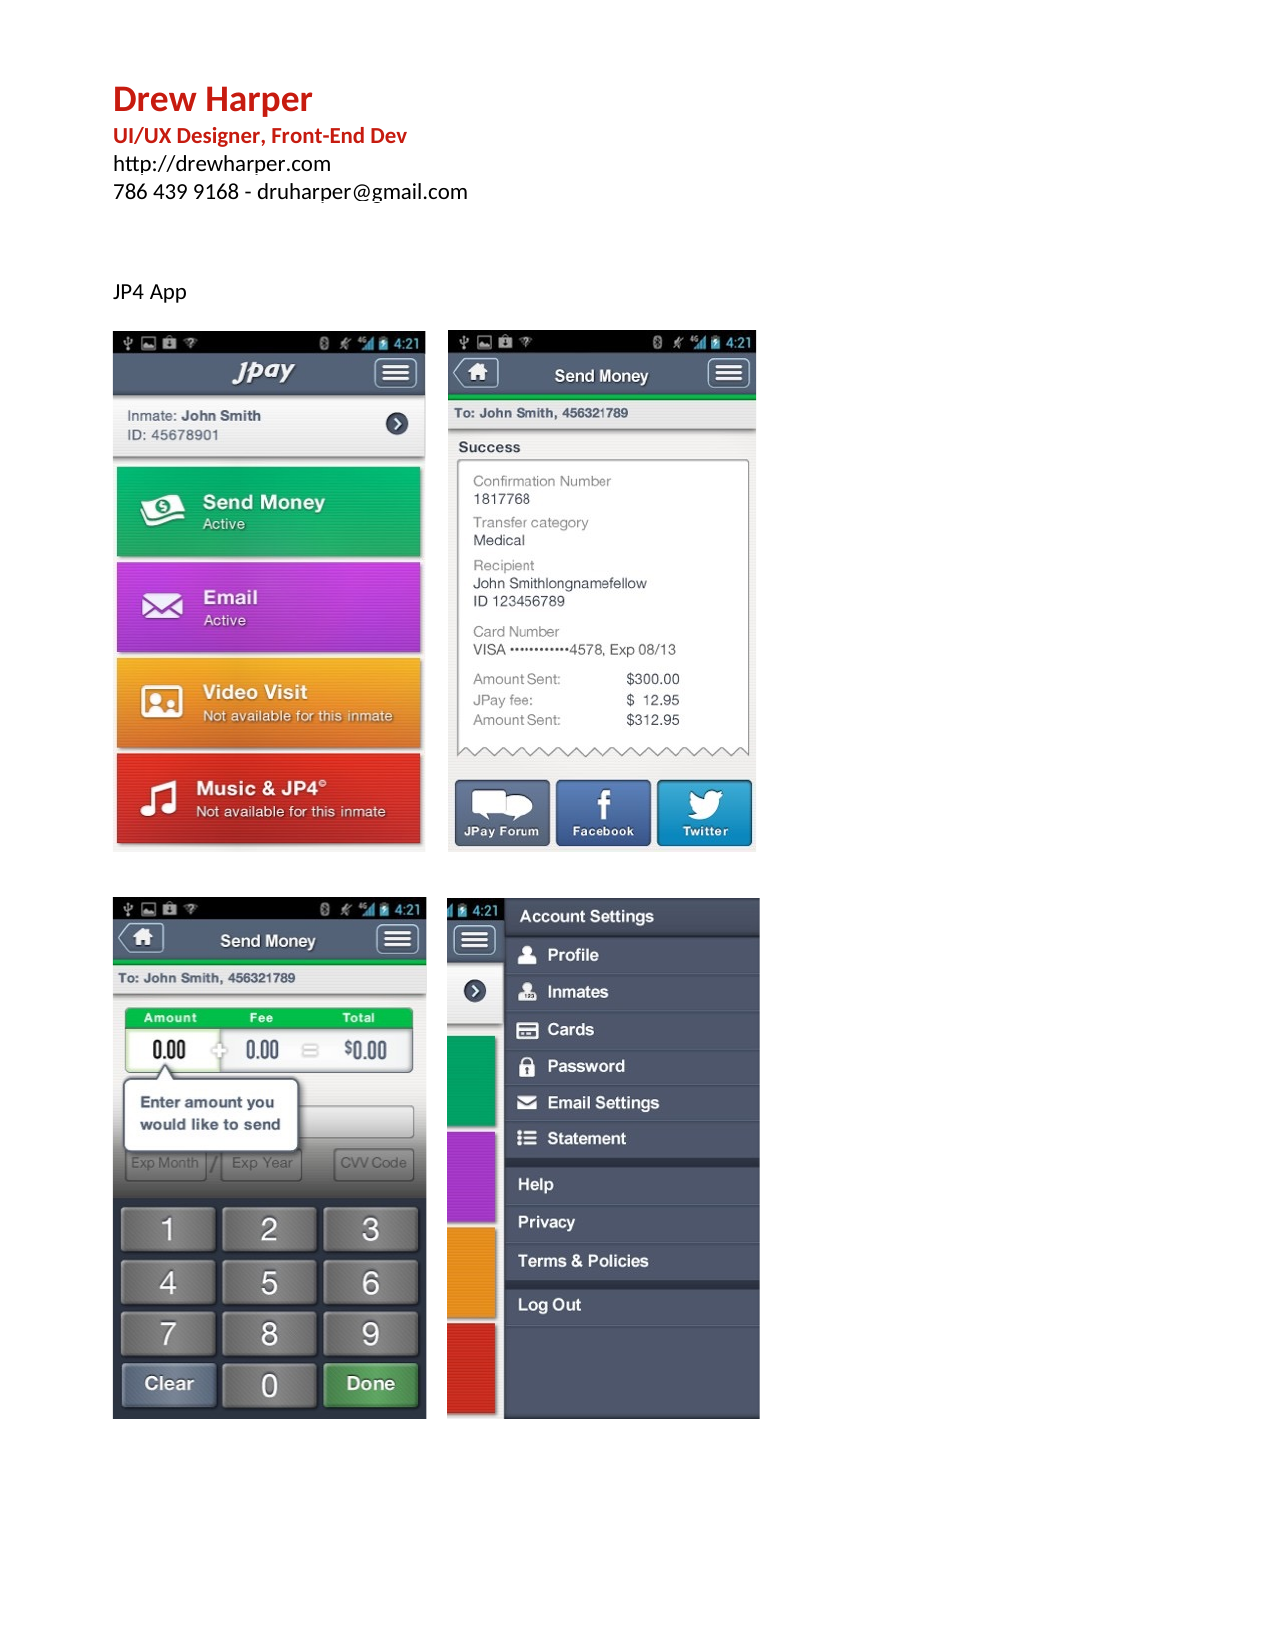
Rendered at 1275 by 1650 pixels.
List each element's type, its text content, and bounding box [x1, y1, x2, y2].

picture [448, 330, 757, 852]
picture [447, 898, 760, 1419]
picture [112, 897, 427, 1419]
text JP4 App [113, 277, 1162, 305]
picture [112, 331, 426, 852]
